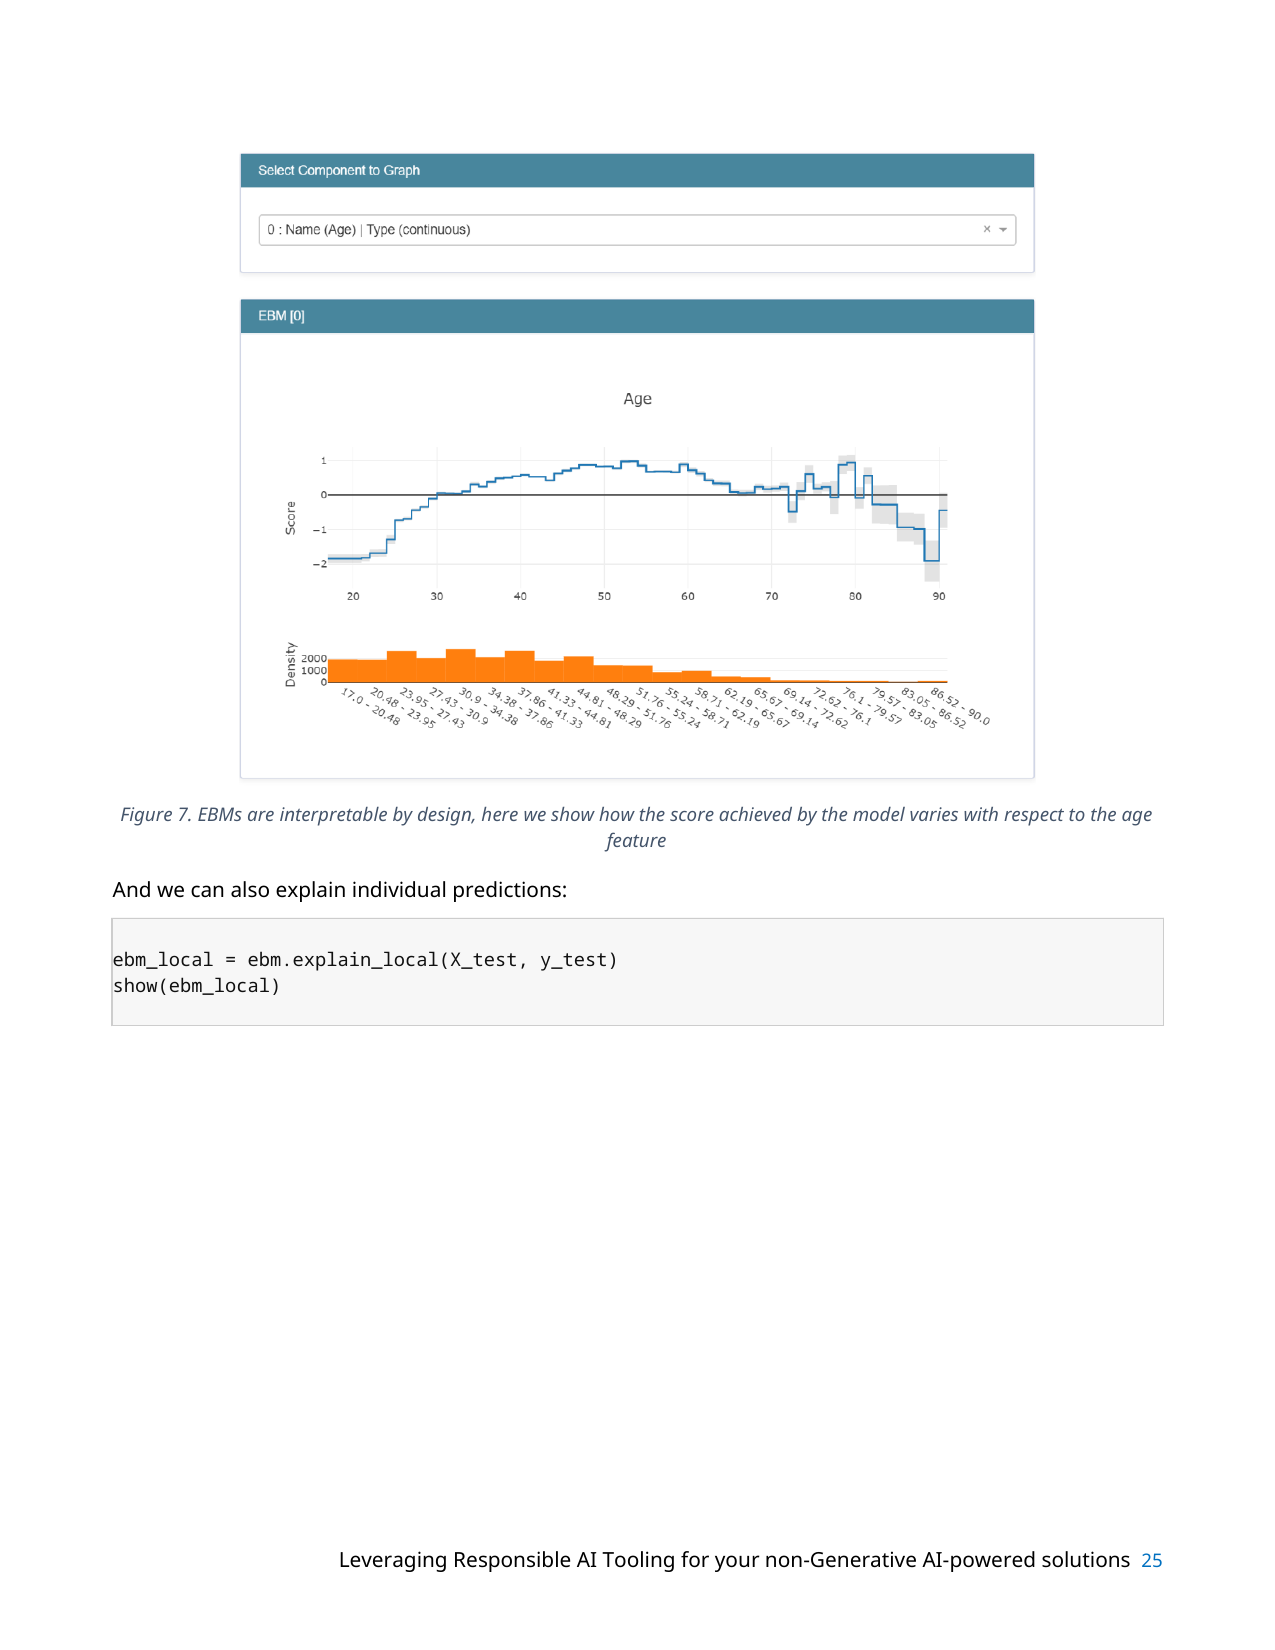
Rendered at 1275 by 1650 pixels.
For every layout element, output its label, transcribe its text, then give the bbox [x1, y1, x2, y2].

picture [239, 150, 1036, 787]
text Figure 16. EBMs are interpretable by design, here we show how the score achieved by the model varies with respect to the age feature [112, 801, 1162, 853]
text show(ebm_local) [113, 971, 1163, 998]
text ebm_local = ebm.explain_local(X_test, y_test) [113, 944, 1163, 971]
text And we can also explain individual predictions: [112, 875, 1162, 904]
